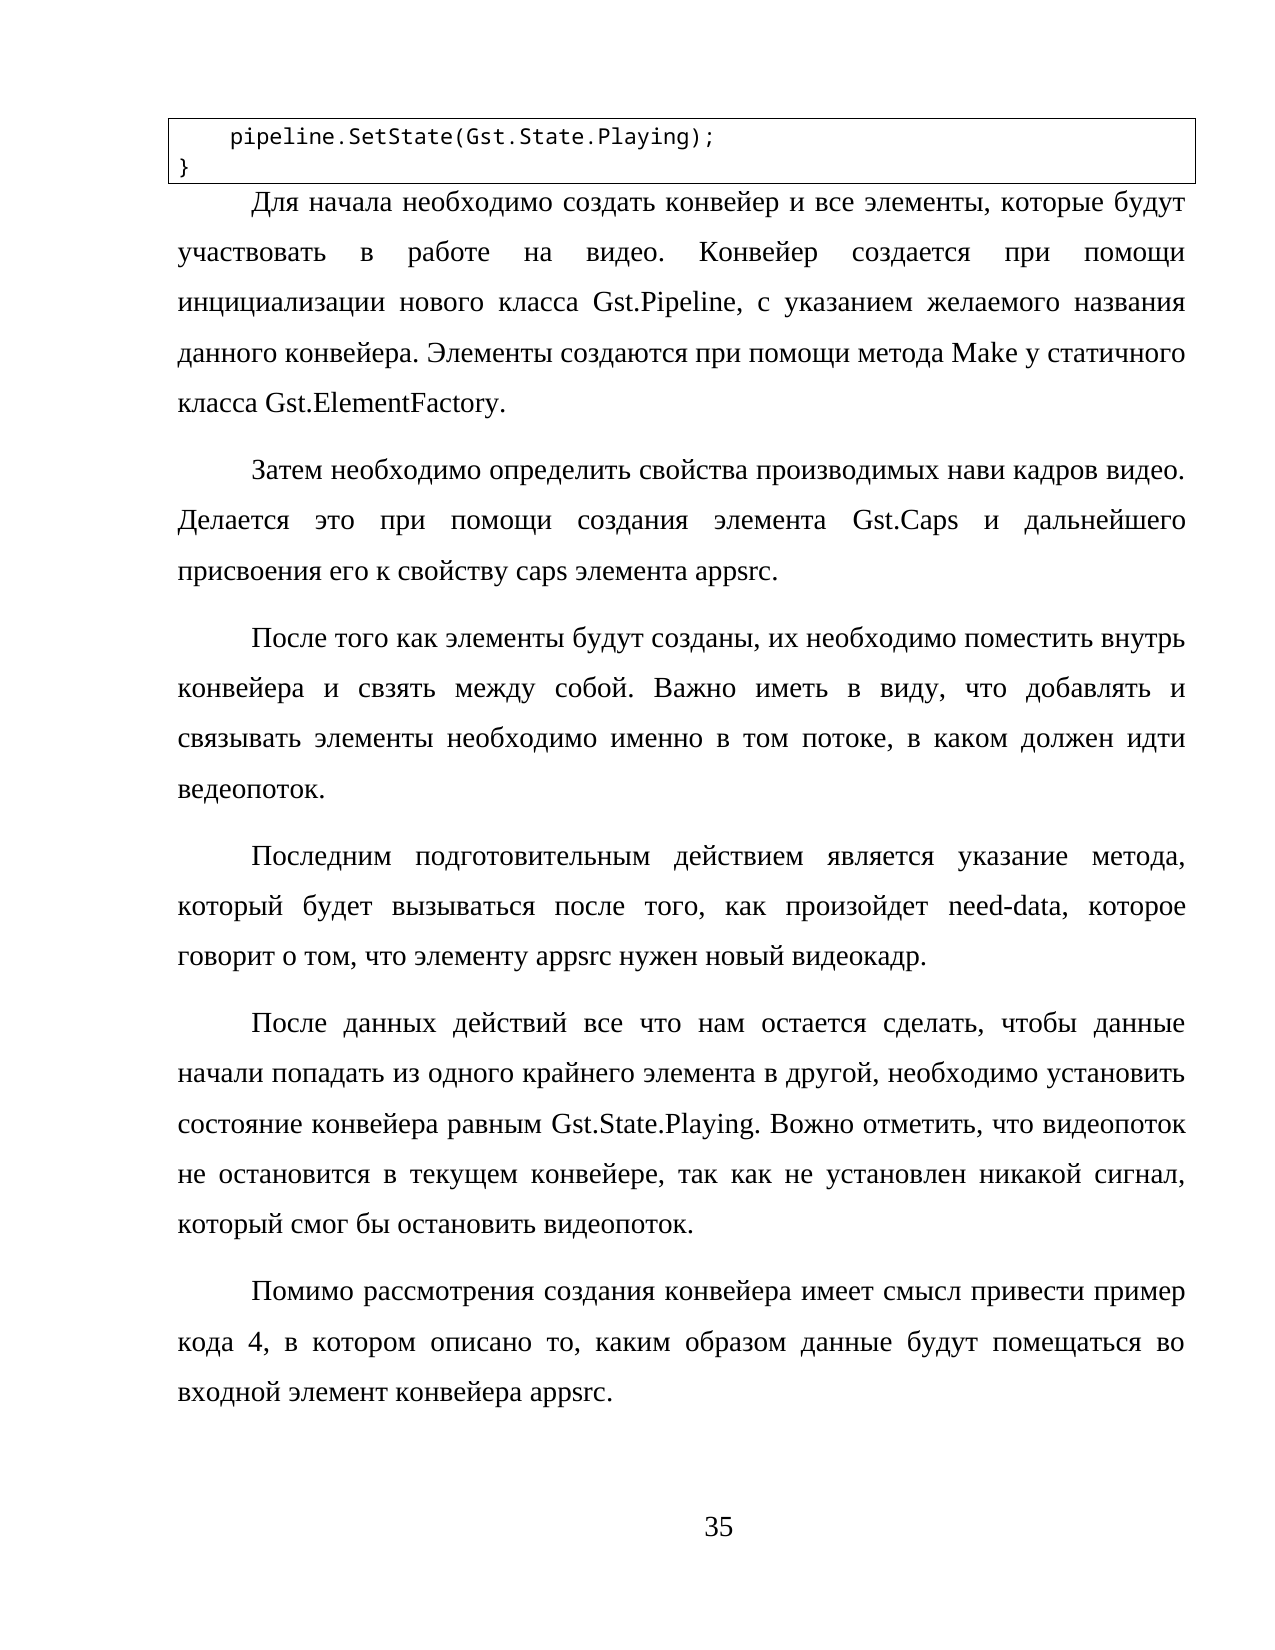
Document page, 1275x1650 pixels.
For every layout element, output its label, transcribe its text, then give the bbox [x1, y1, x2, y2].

text Помимо рассмотрения создания конвейера имеет смысл привести пример кода 4, в котором описано то, каким образом данные будут помещаться во входной элемент конвейера appsrc. [177, 1273, 1186, 1408]
text Последним подготовительным действием является указание метода, который будет вызываться после того, как произойдет need-data, которое говорит о том, что элементу appsrc нужен новый видеокадр. [177, 838, 1186, 972]
text Затем необходимо определить свойства производимых нави кадров видео. Делается это при помощи создания элемента Gst.Caps и дальнейшего присвоения его к свойству caps элемента appsrc. [177, 452, 1186, 586]
text После данных действий все что нам остается сделать, чтобы данные начали попадать из одного крайнего элемента в другой, необходимо установить состояние конвейера равным Gst.State.Playing. Вожно отметить, что видеопоток не остановится в текущем конвейере, так как не установлен никакой сигнал, который смог бы остановить видеопоток. [177, 1005, 1186, 1240]
text Для начала необходимо создать конвейер и все элементы, которые будут участвовать в работе на видео. Конвейер создается при помощи инцициализации нового класса Gst.Pipeline, с указанием желаемого названия данного конвейера. Элементы создаются при помощи метода Make у статичного класса Gst.ElementFactory. [177, 184, 1186, 419]
text } [169, 148, 1195, 183]
text После того как элементы будут созданы, их необходимо поместить внутрь конвейера и свзять между собой. Важно иметь в виду, что добавлять и связывать элементы необходимо именно в том потоке, в каком должен идти ведеопоток. [177, 620, 1186, 804]
text pipeline.SetState(Gst.State.Playing); [169, 119, 1195, 148]
